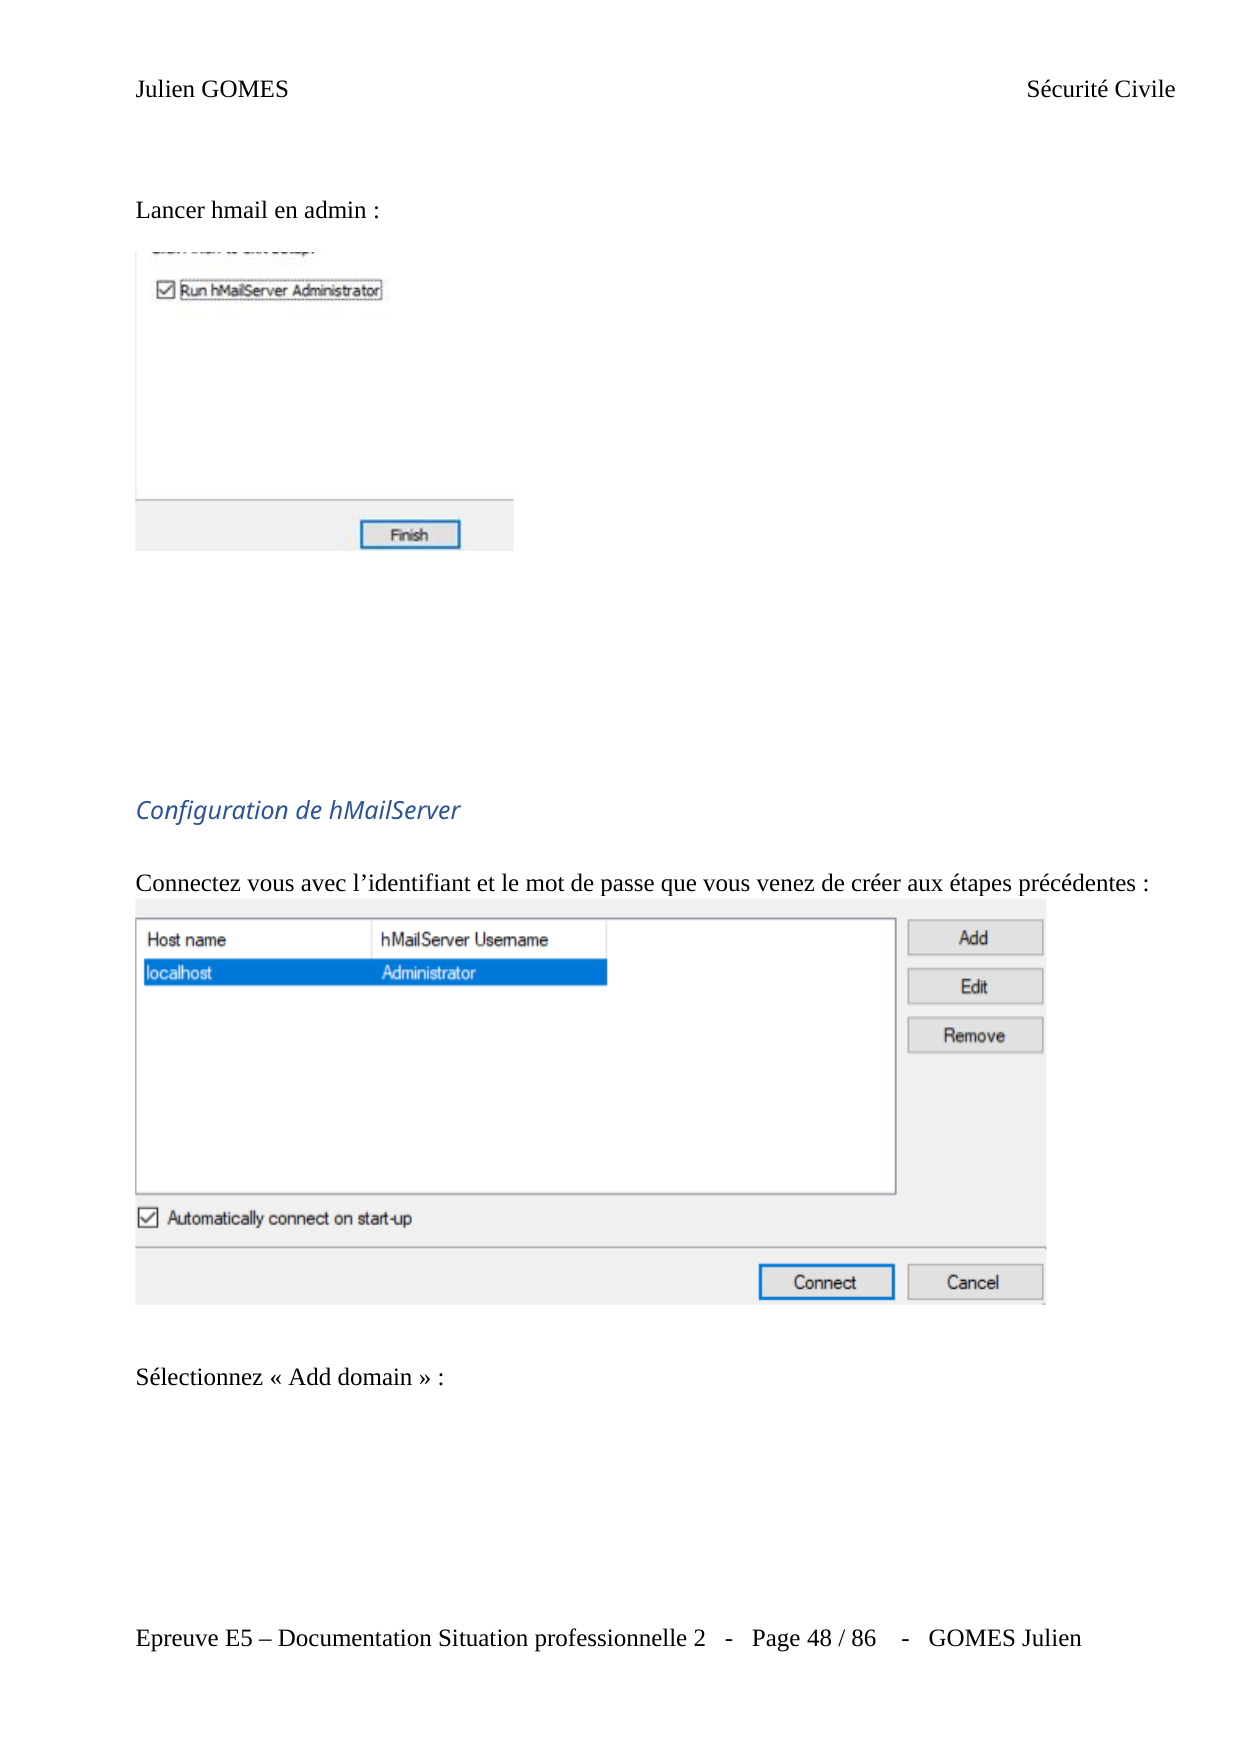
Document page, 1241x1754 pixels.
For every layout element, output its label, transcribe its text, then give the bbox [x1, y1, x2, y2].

text Lancer hmail en admin : [135, 195, 1194, 224]
text Sélectionnez « Add domain » : [135, 1362, 1194, 1420]
text Connectez vous avec l’identifiant et le mot de passe que vous venez de créer aux étapes précédentes : [135, 868, 1194, 897]
picture [135, 252, 514, 551]
picture [135, 896, 1047, 1305]
subtitle Configuration de hMailServer [135, 793, 1194, 827]
